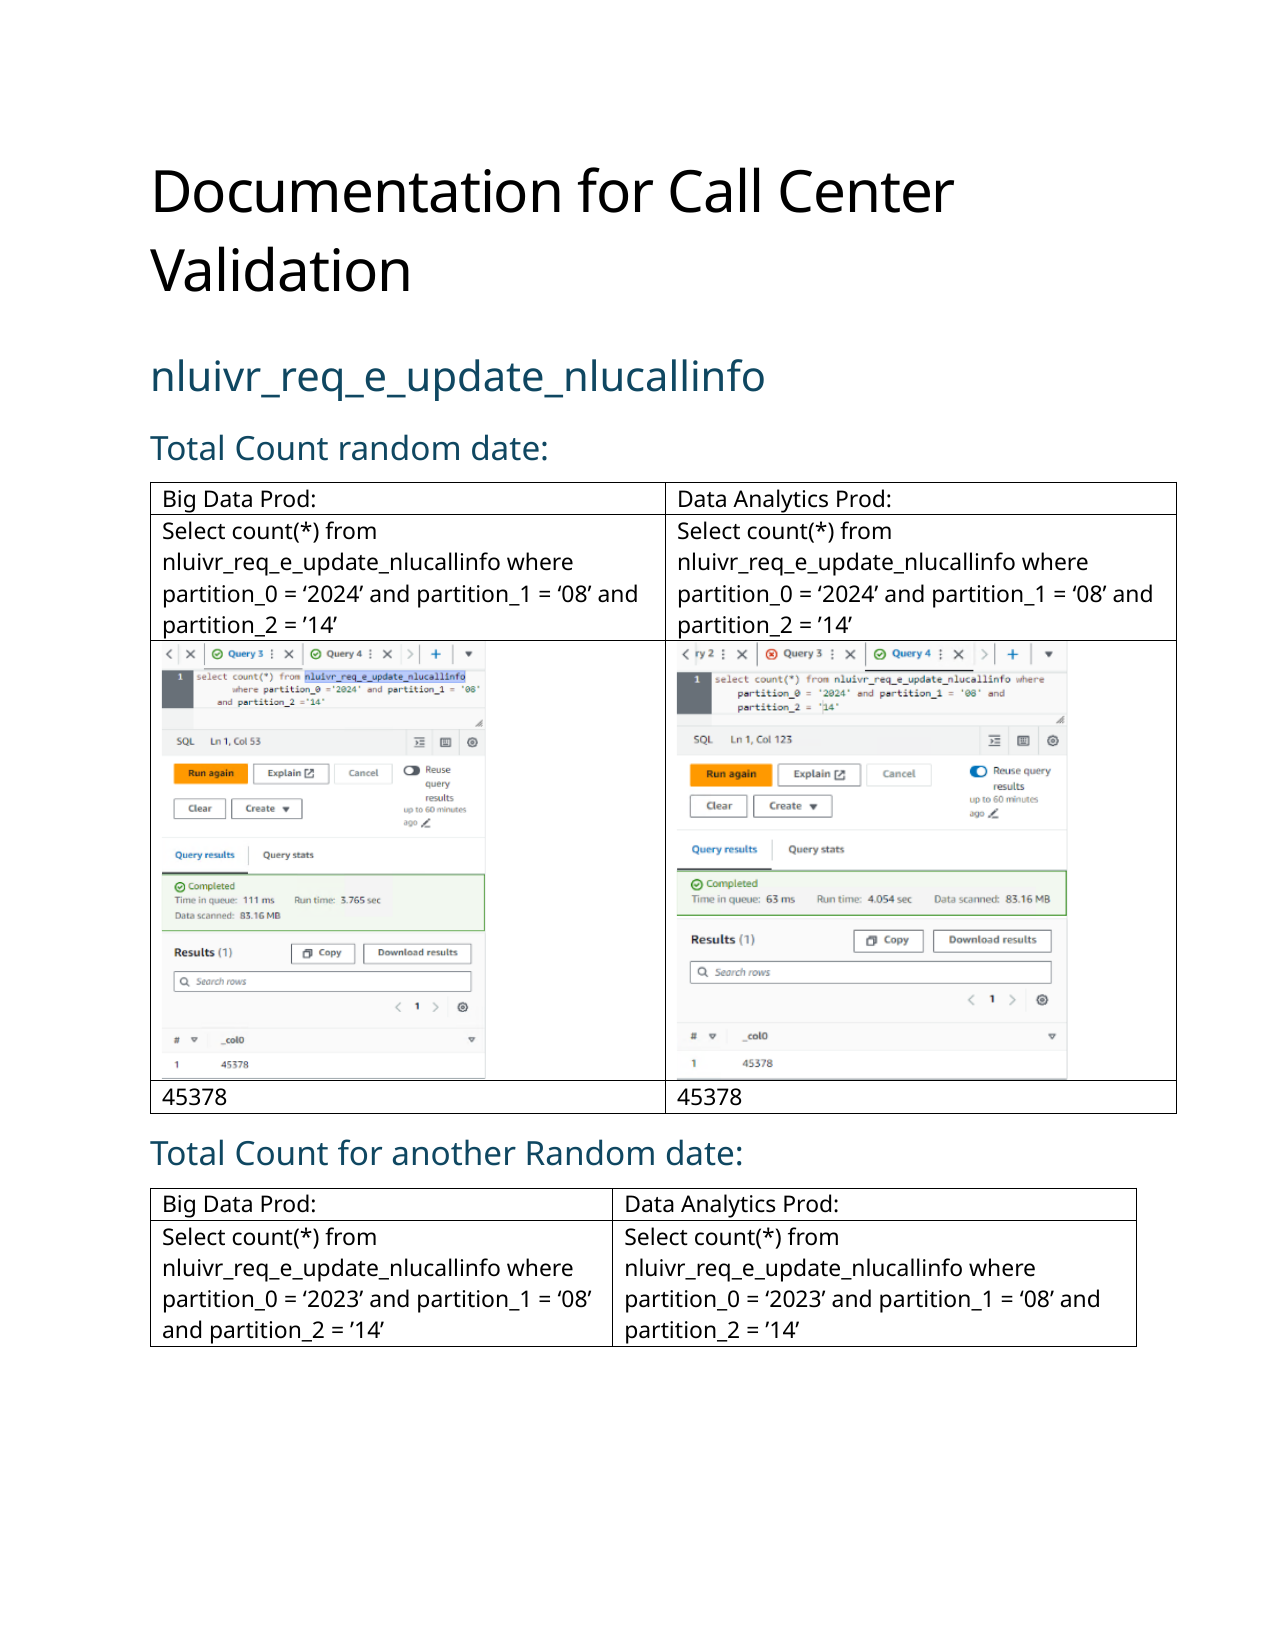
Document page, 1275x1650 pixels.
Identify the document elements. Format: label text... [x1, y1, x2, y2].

subtitle nluivr_req_e_update_nlucallinfo [150, 346, 1125, 403]
picture [161, 641, 486, 1079]
picture [676, 641, 1068, 1080]
table_header Big Data Prod: [151, 483, 665, 514]
table_cell [1068, 641, 1176, 1080]
table_cell [666, 641, 676, 1080]
subtitle Total Count for another Random date: [150, 1130, 1125, 1176]
table_header Big Data Prod: [151, 1189, 612, 1220]
subtitle Total Count random date: [150, 424, 1125, 470]
table_cell Select count(*) from nluivr_req_e_update_nlucallinfo where partition_0 = ‘2023’ and partition_1 = ‘08’ and partition_2 = ’14’ [613, 1221, 1136, 1346]
table_cell [151, 641, 665, 1080]
table_cell 45378 [666, 1081, 1176, 1112]
table_header Data Analytics Prod: [666, 483, 1176, 514]
table_cell Select count(*) from nluivr_req_e_update_nlucallinfo where partition_0 = ‘2024’ and partition_1 = ‘08’ and partition_2 = ’14’ [151, 515, 665, 640]
table_cell Select count(*) from nluivr_req_e_update_nlucallinfo where partition_0 = ‘2024’ and partition_1 = ‘08’ and partition_2 = ’14’ [666, 515, 1176, 640]
table_cell 45378 [151, 1081, 665, 1112]
table_header Data Analytics Prod: [613, 1189, 1136, 1220]
table_cell Select count(*) from nluivr_req_e_update_nlucallinfo where partition_0 = ‘2023’ and partition_1 = ‘08’ and partition_2 = ’14’ [151, 1221, 612, 1346]
title Documentation for Call Center Validation [150, 150, 1125, 309]
